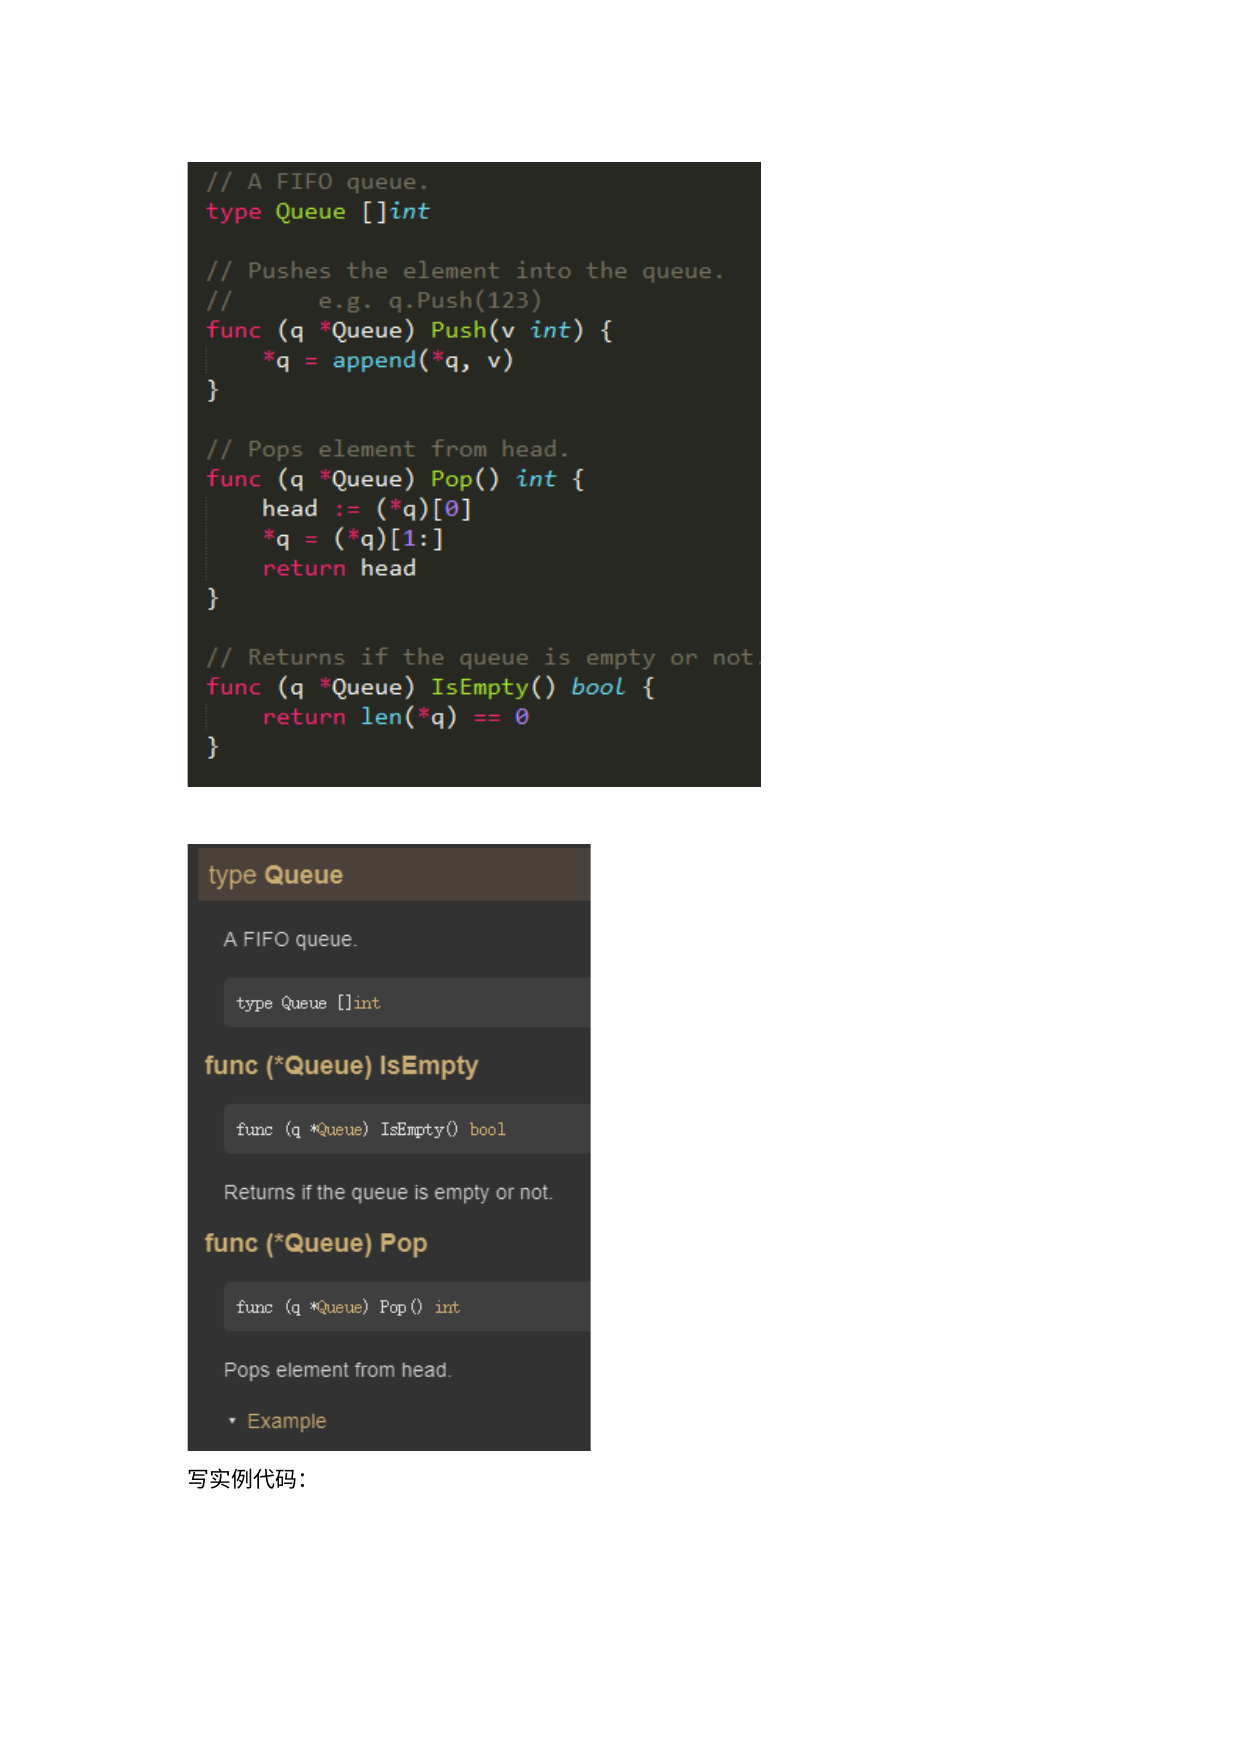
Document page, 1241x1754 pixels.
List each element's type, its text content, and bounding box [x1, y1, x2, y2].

picture [187, 162, 761, 787]
text 写实例代码： [187, 1462, 1053, 1494]
picture [187, 844, 591, 1451]
